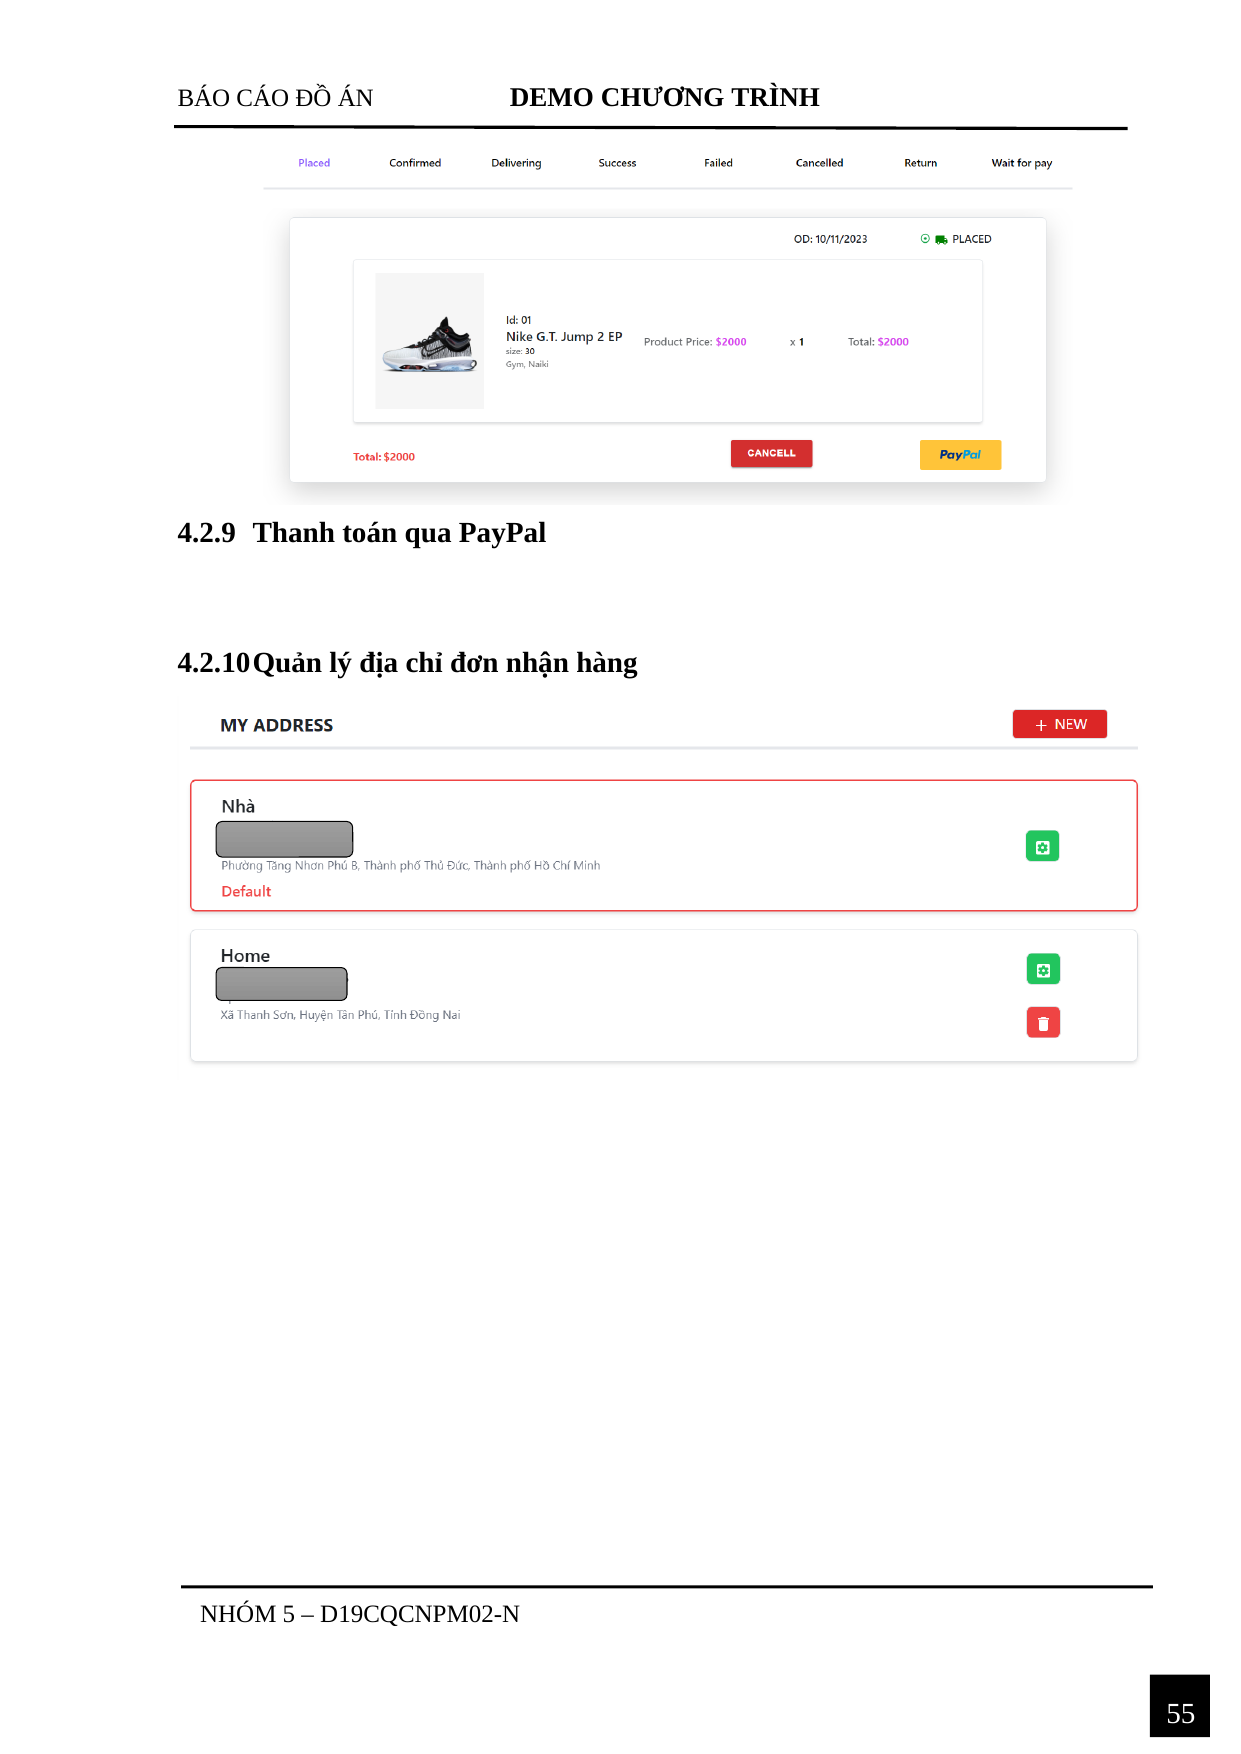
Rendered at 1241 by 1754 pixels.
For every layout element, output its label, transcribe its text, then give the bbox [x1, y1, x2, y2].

subtitle Quản lý địa chỉ đơn nhận hàng [177, 645, 1153, 678]
subtitle Thanh toán qua PayPal [177, 515, 1153, 549]
picture [177, 696, 1154, 1080]
picture [255, 149, 1076, 505]
